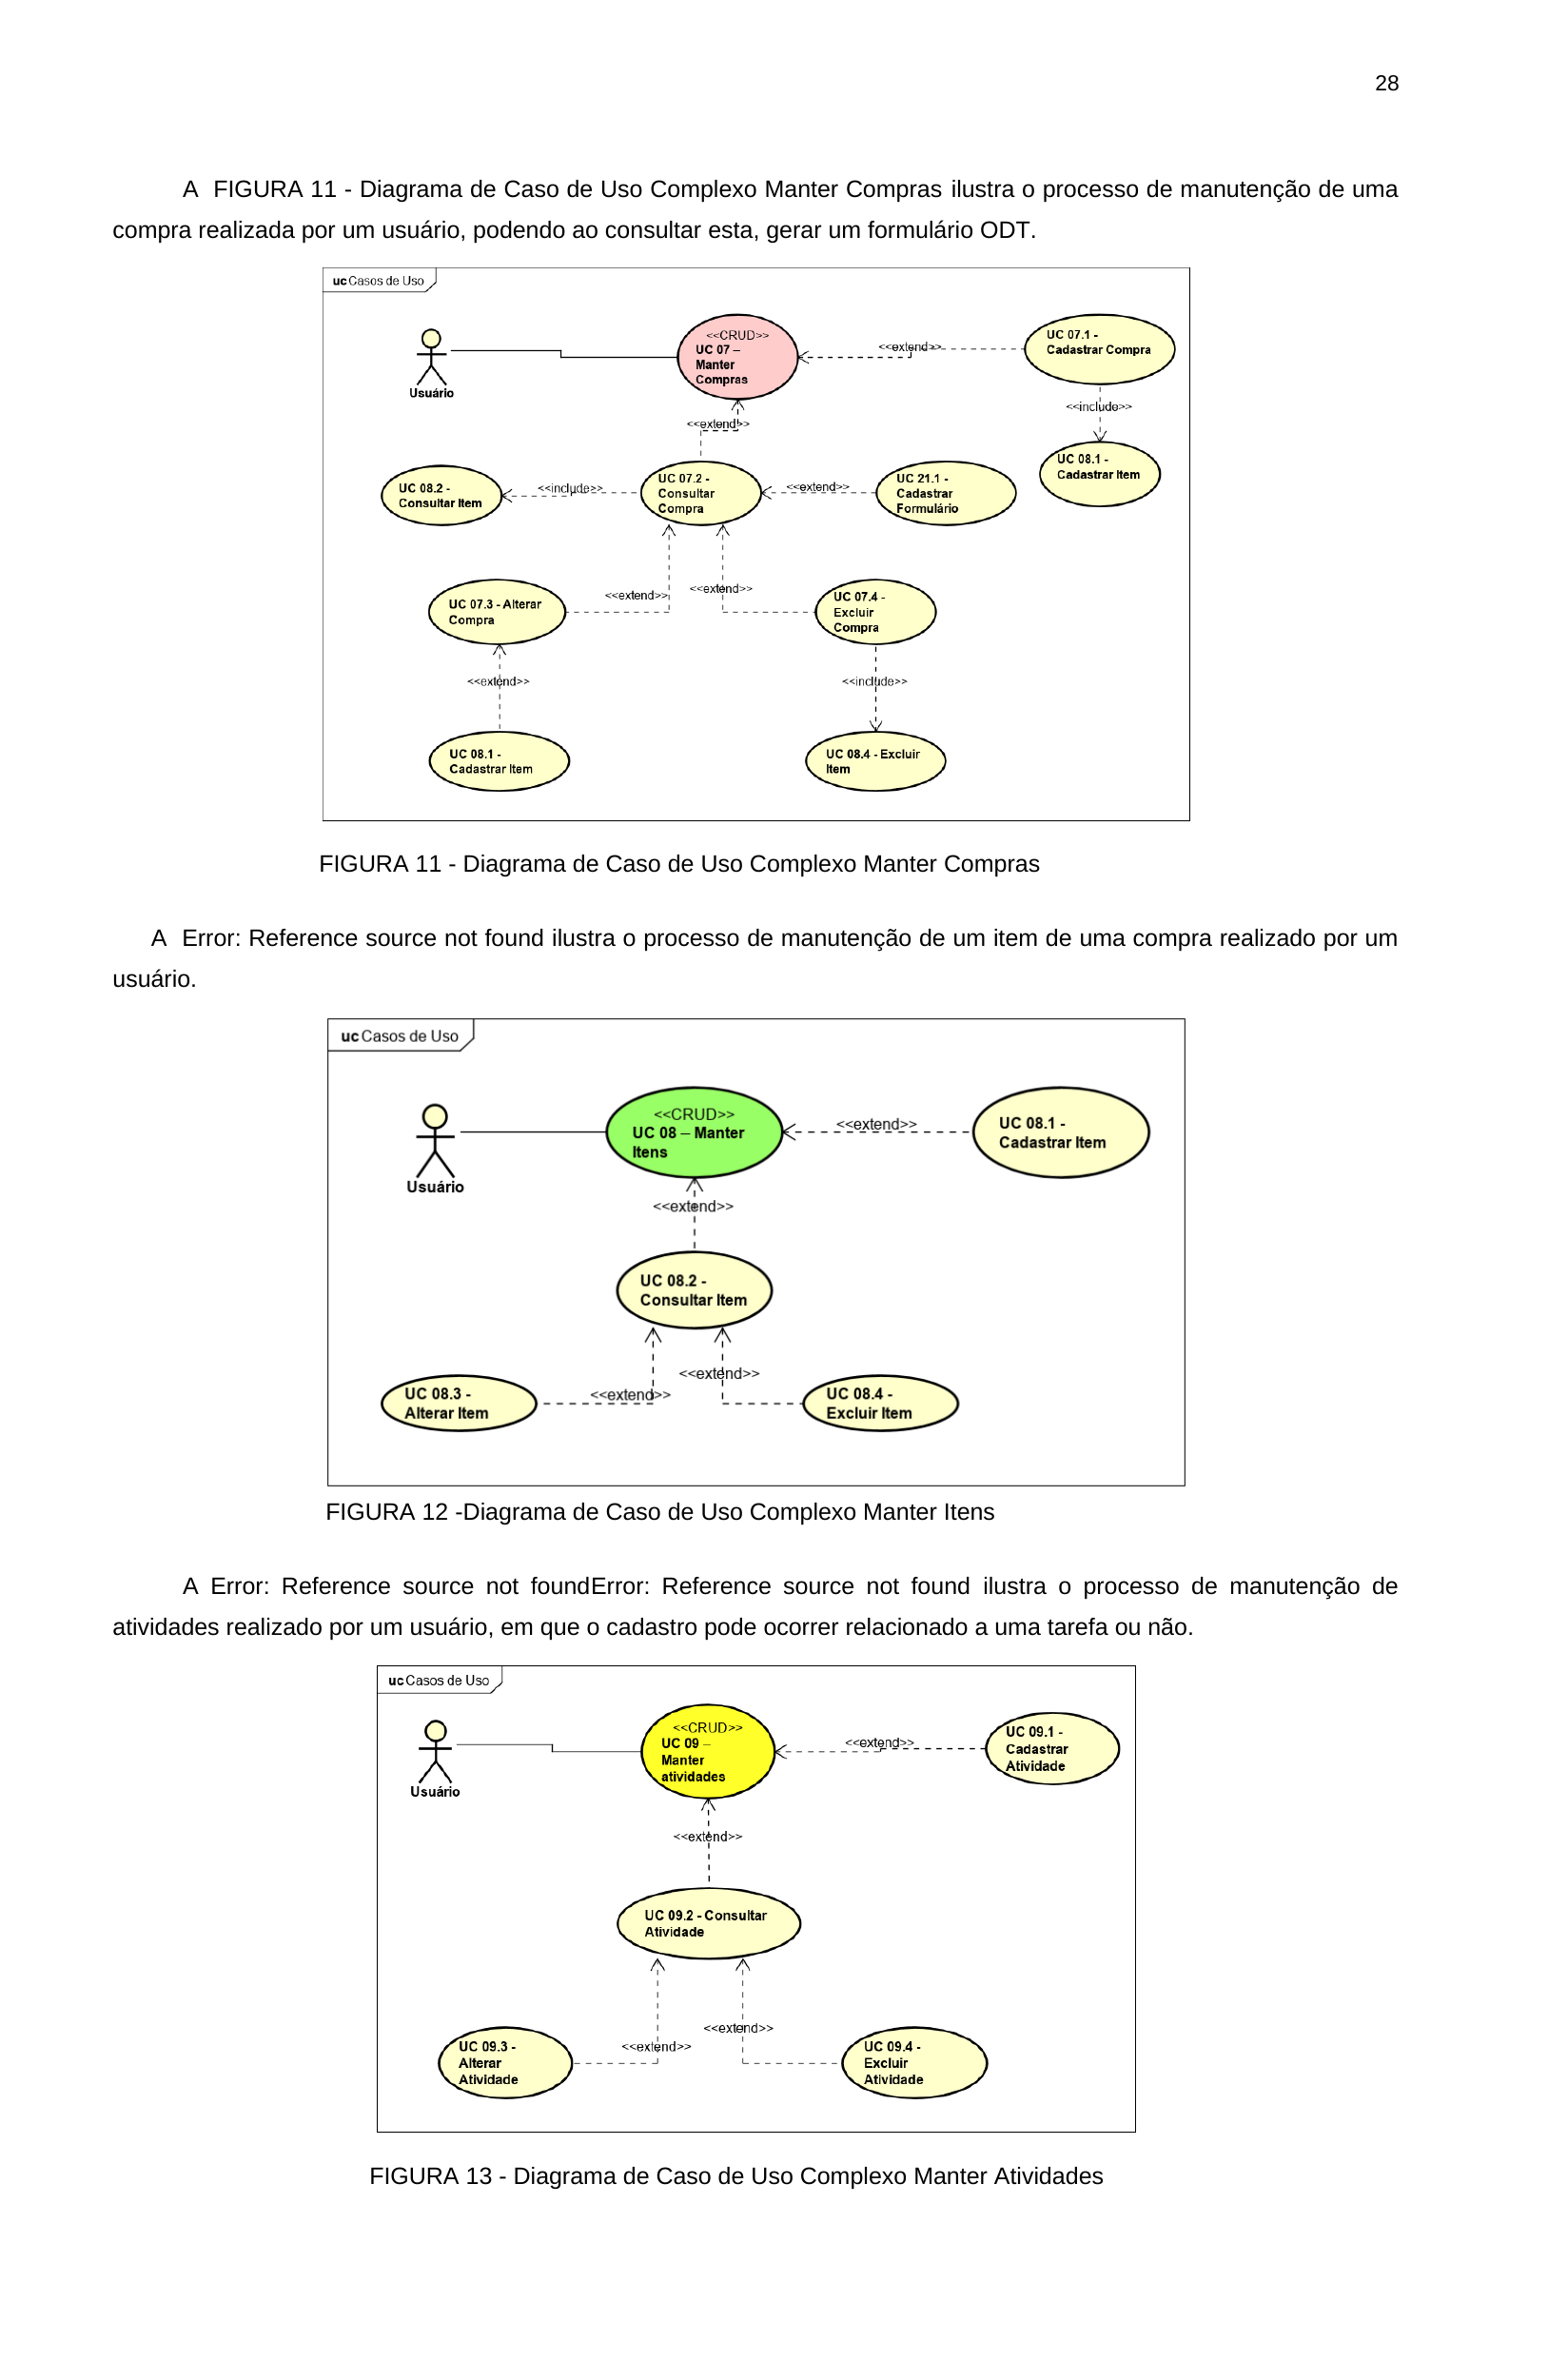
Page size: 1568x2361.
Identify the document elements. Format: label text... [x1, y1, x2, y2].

text A FIGURA 11 - Diagrama de Caso de Uso Complexo Manter Compras ilustra o processo de manutenção de uma compra realizada por um usuário, podendo ao consultar esta, gerar um formulário ODT. [112, 175, 1400, 244]
picture [315, 1006, 1197, 1498]
picture [365, 1654, 1147, 2142]
picture [312, 257, 1199, 830]
